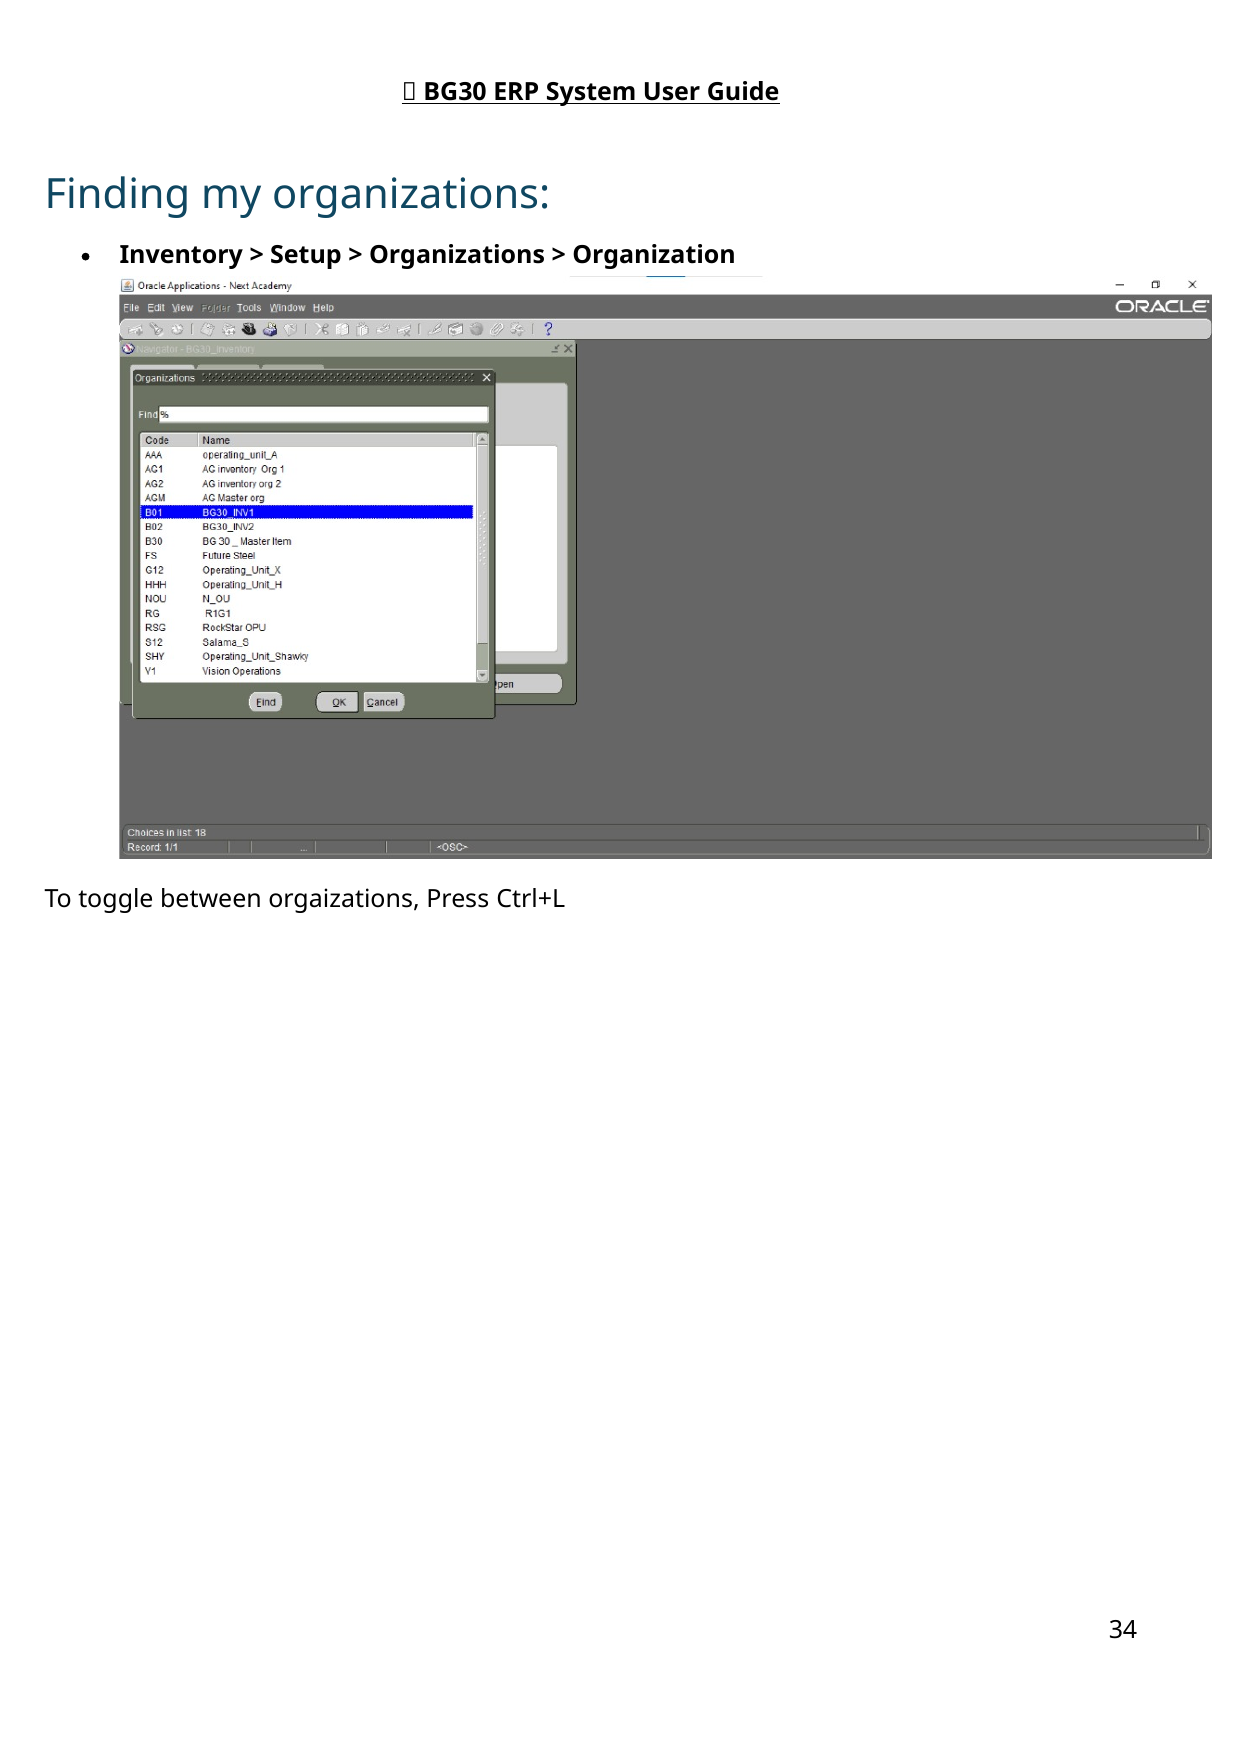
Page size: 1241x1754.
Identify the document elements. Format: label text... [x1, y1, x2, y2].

text To toggle between orgaizations, Press Ctrl+L [44, 880, 1137, 914]
picture [119, 276, 1212, 859]
subtitle Finding my organizations: [44, 164, 1137, 220]
